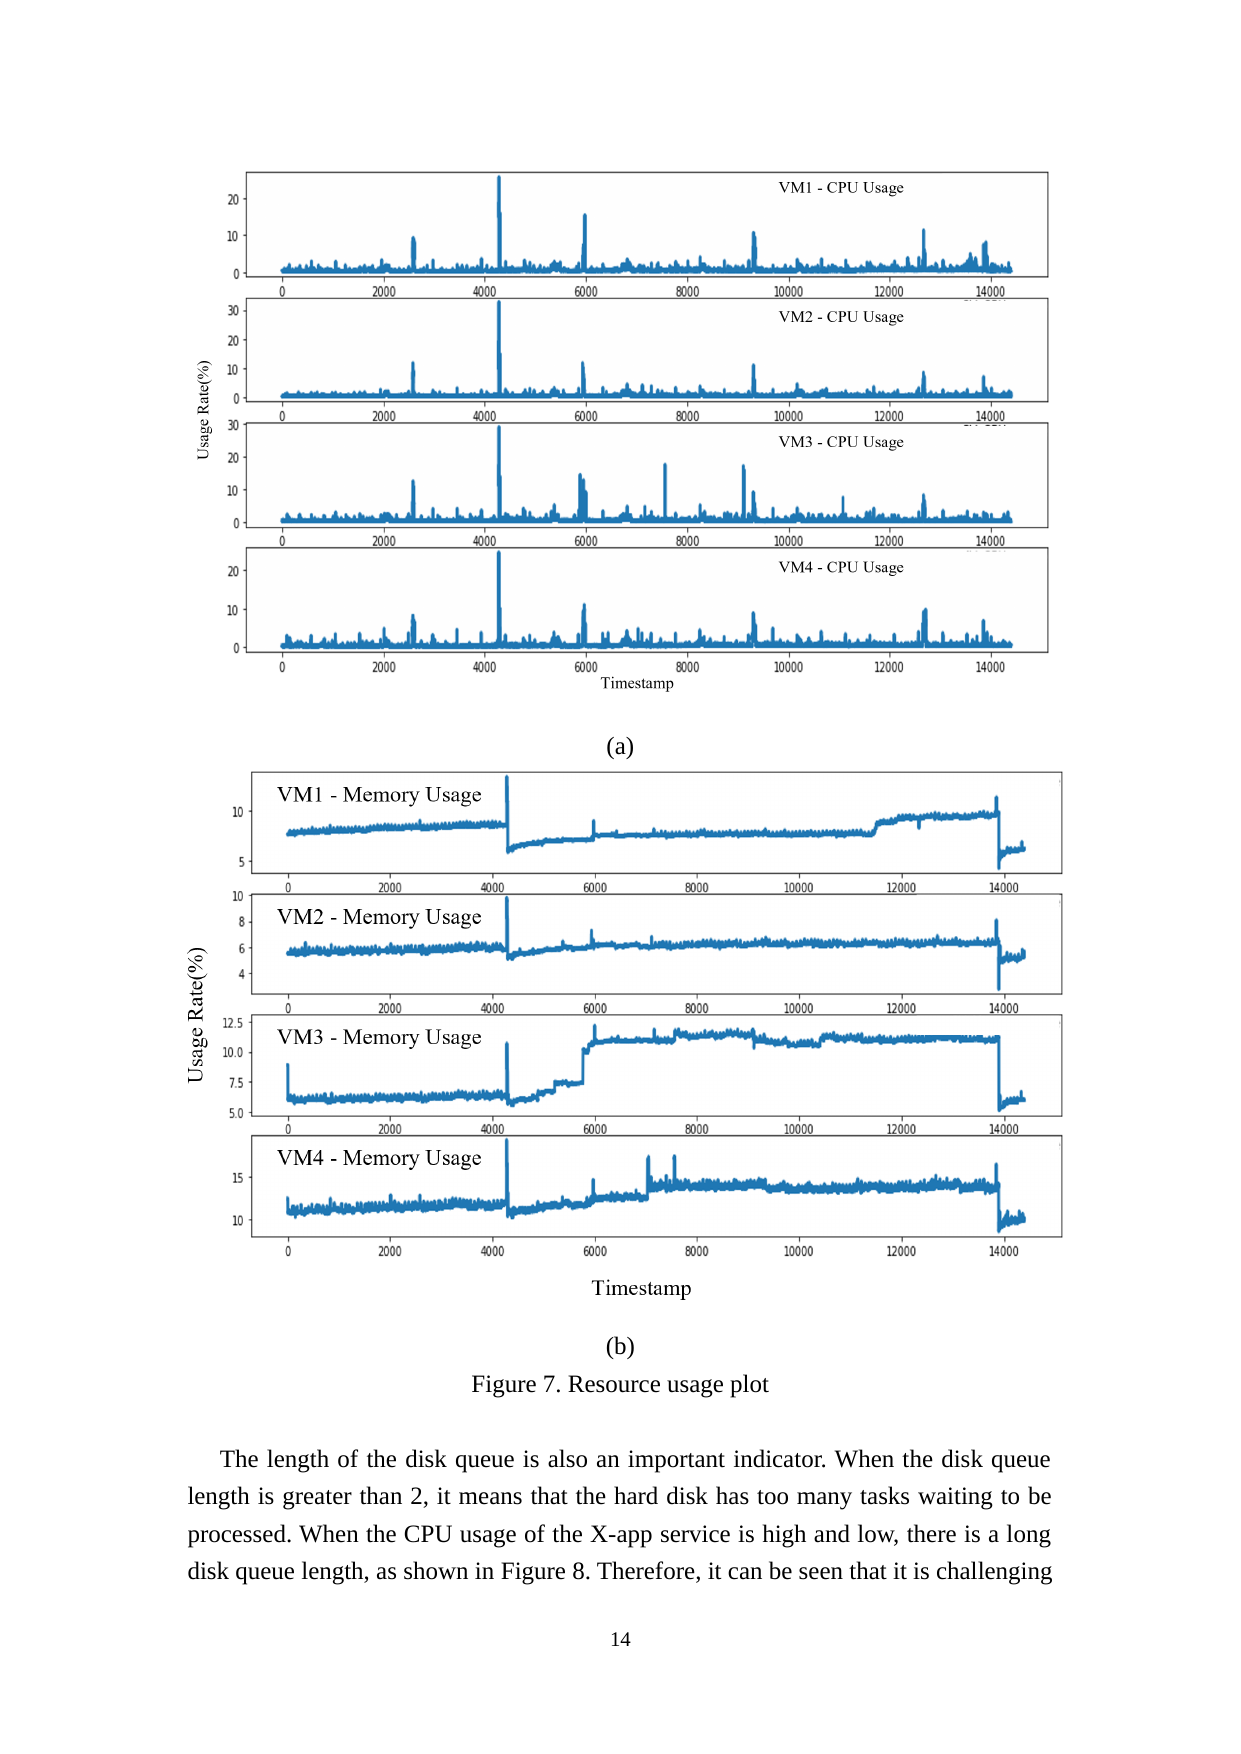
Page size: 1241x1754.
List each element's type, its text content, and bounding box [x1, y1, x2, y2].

picture [173, 764, 1067, 1314]
picture [187, 164, 1053, 702]
table_header (a) [126, 165, 1114, 764]
table_cell (b) [126, 765, 1114, 1364]
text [187, 1439, 1053, 1589]
